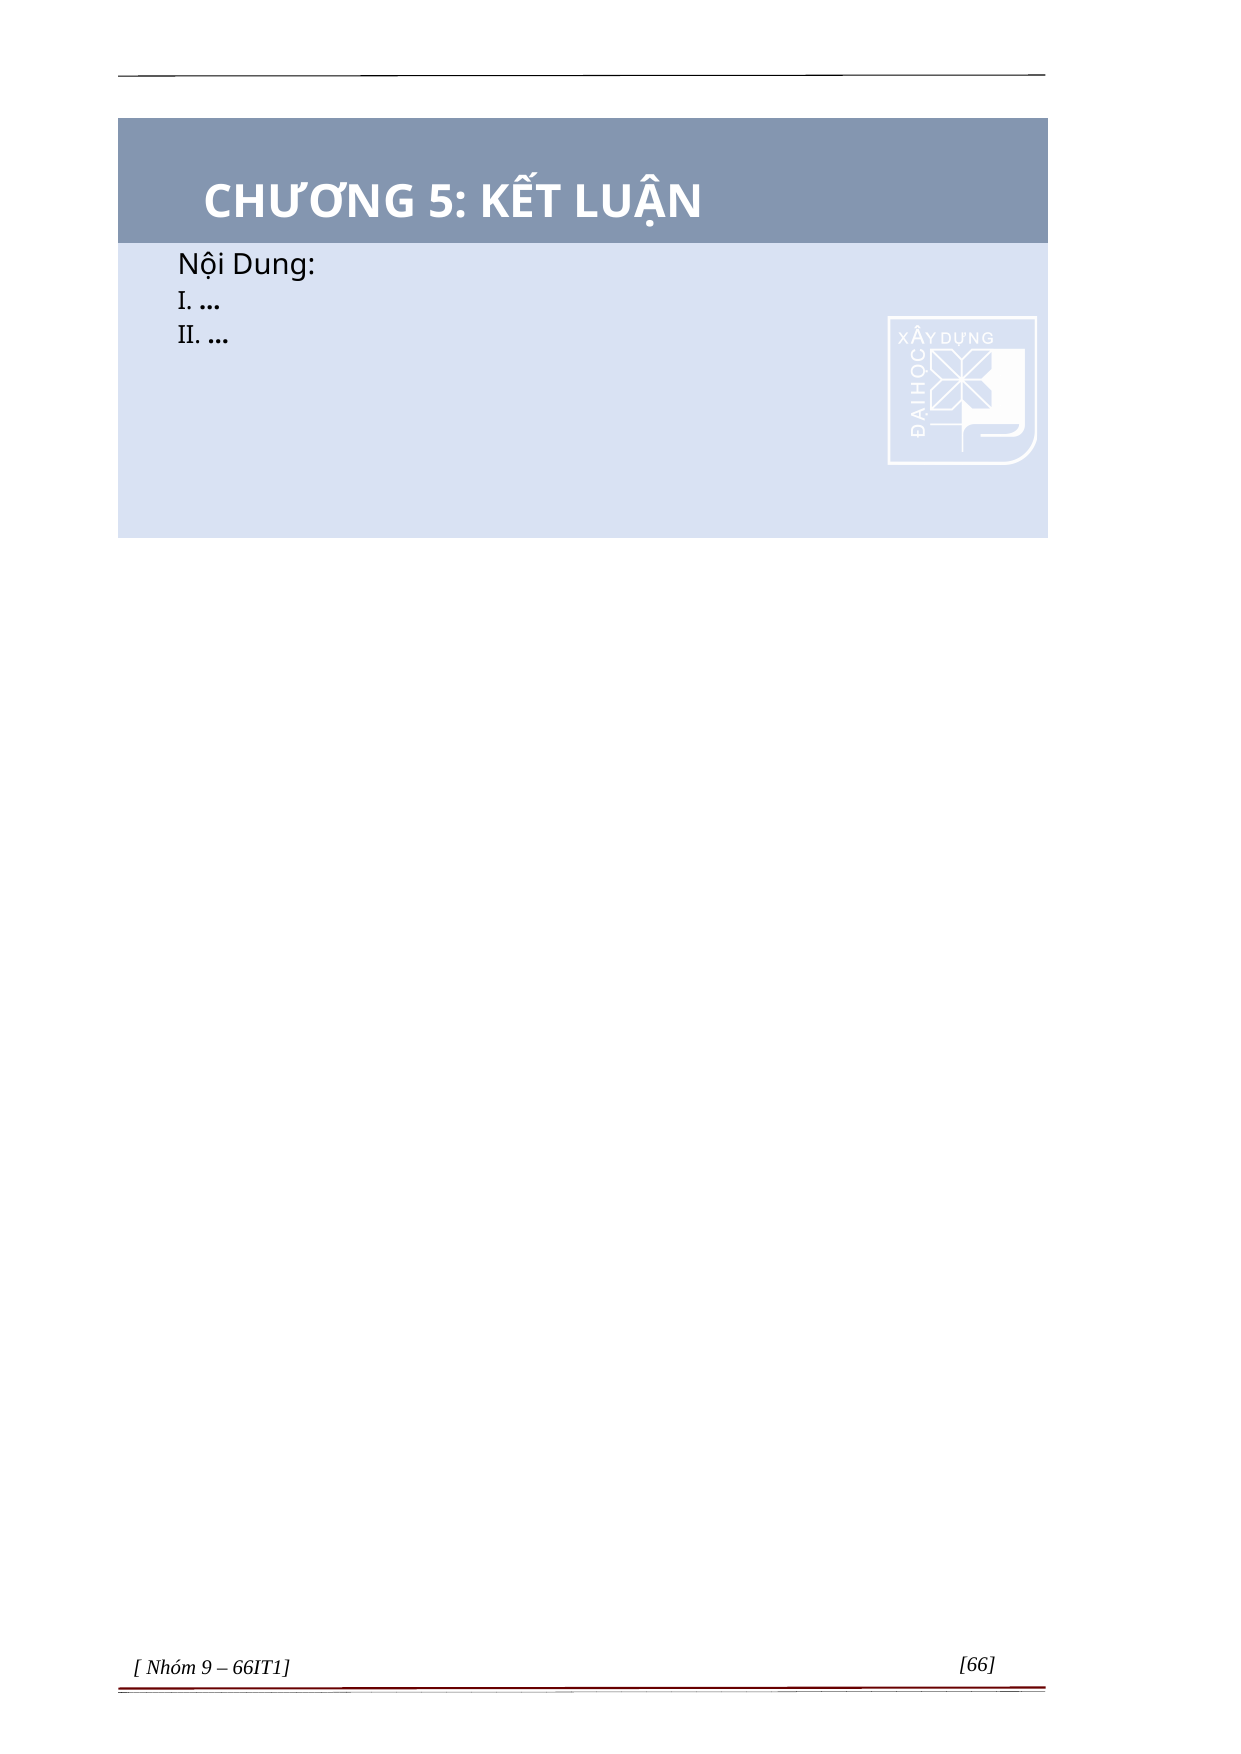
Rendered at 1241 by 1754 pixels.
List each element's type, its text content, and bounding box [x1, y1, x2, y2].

picture [887, 316, 1038, 465]
table_cell Nội Dung: I. … II. … [118, 243, 1048, 538]
table_header CHƯƠNG 5: KẾT LUẬN [118, 118, 1048, 243]
